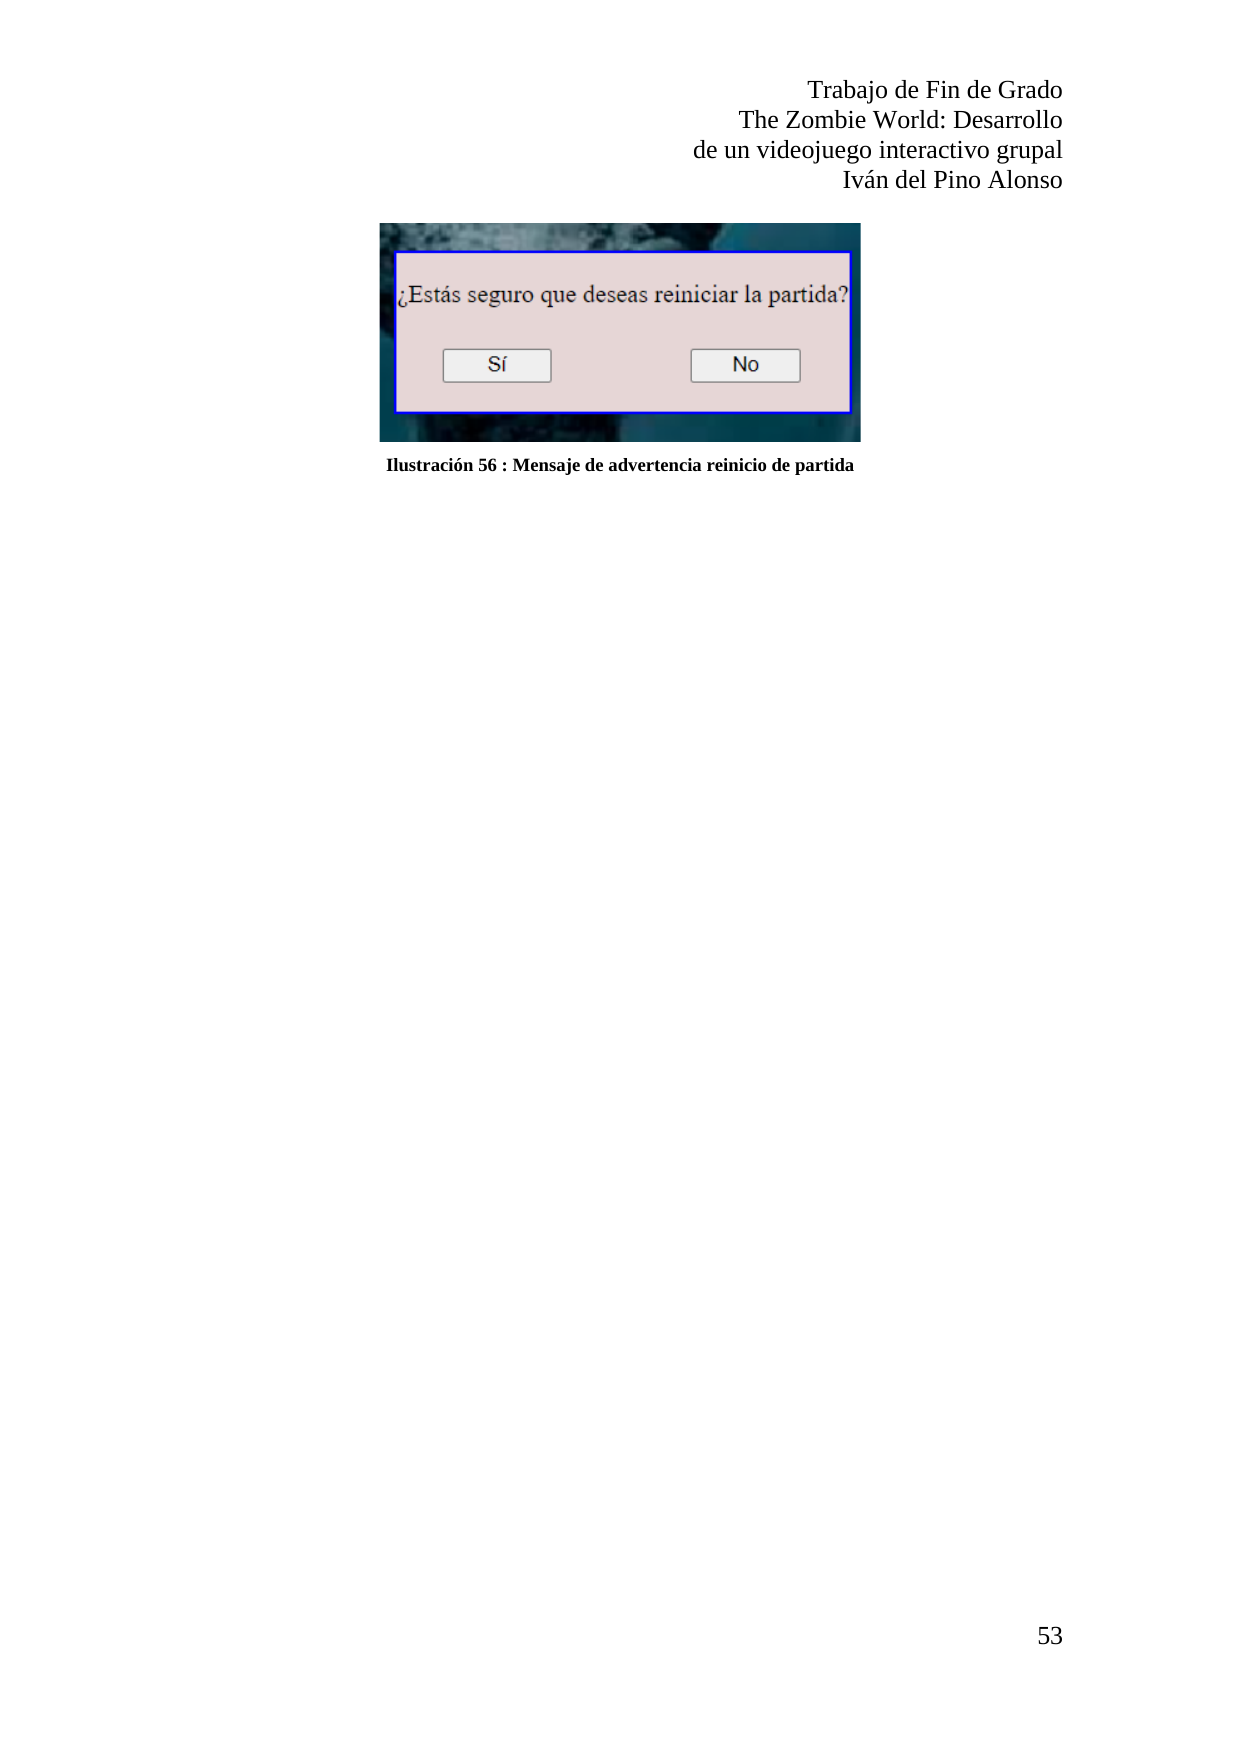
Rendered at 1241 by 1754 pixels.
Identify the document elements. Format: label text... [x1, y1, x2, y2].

text Ilustración 56 : Mensaje de advertencia reinicio de partida [177, 454, 1063, 476]
picture [379, 223, 861, 442]
